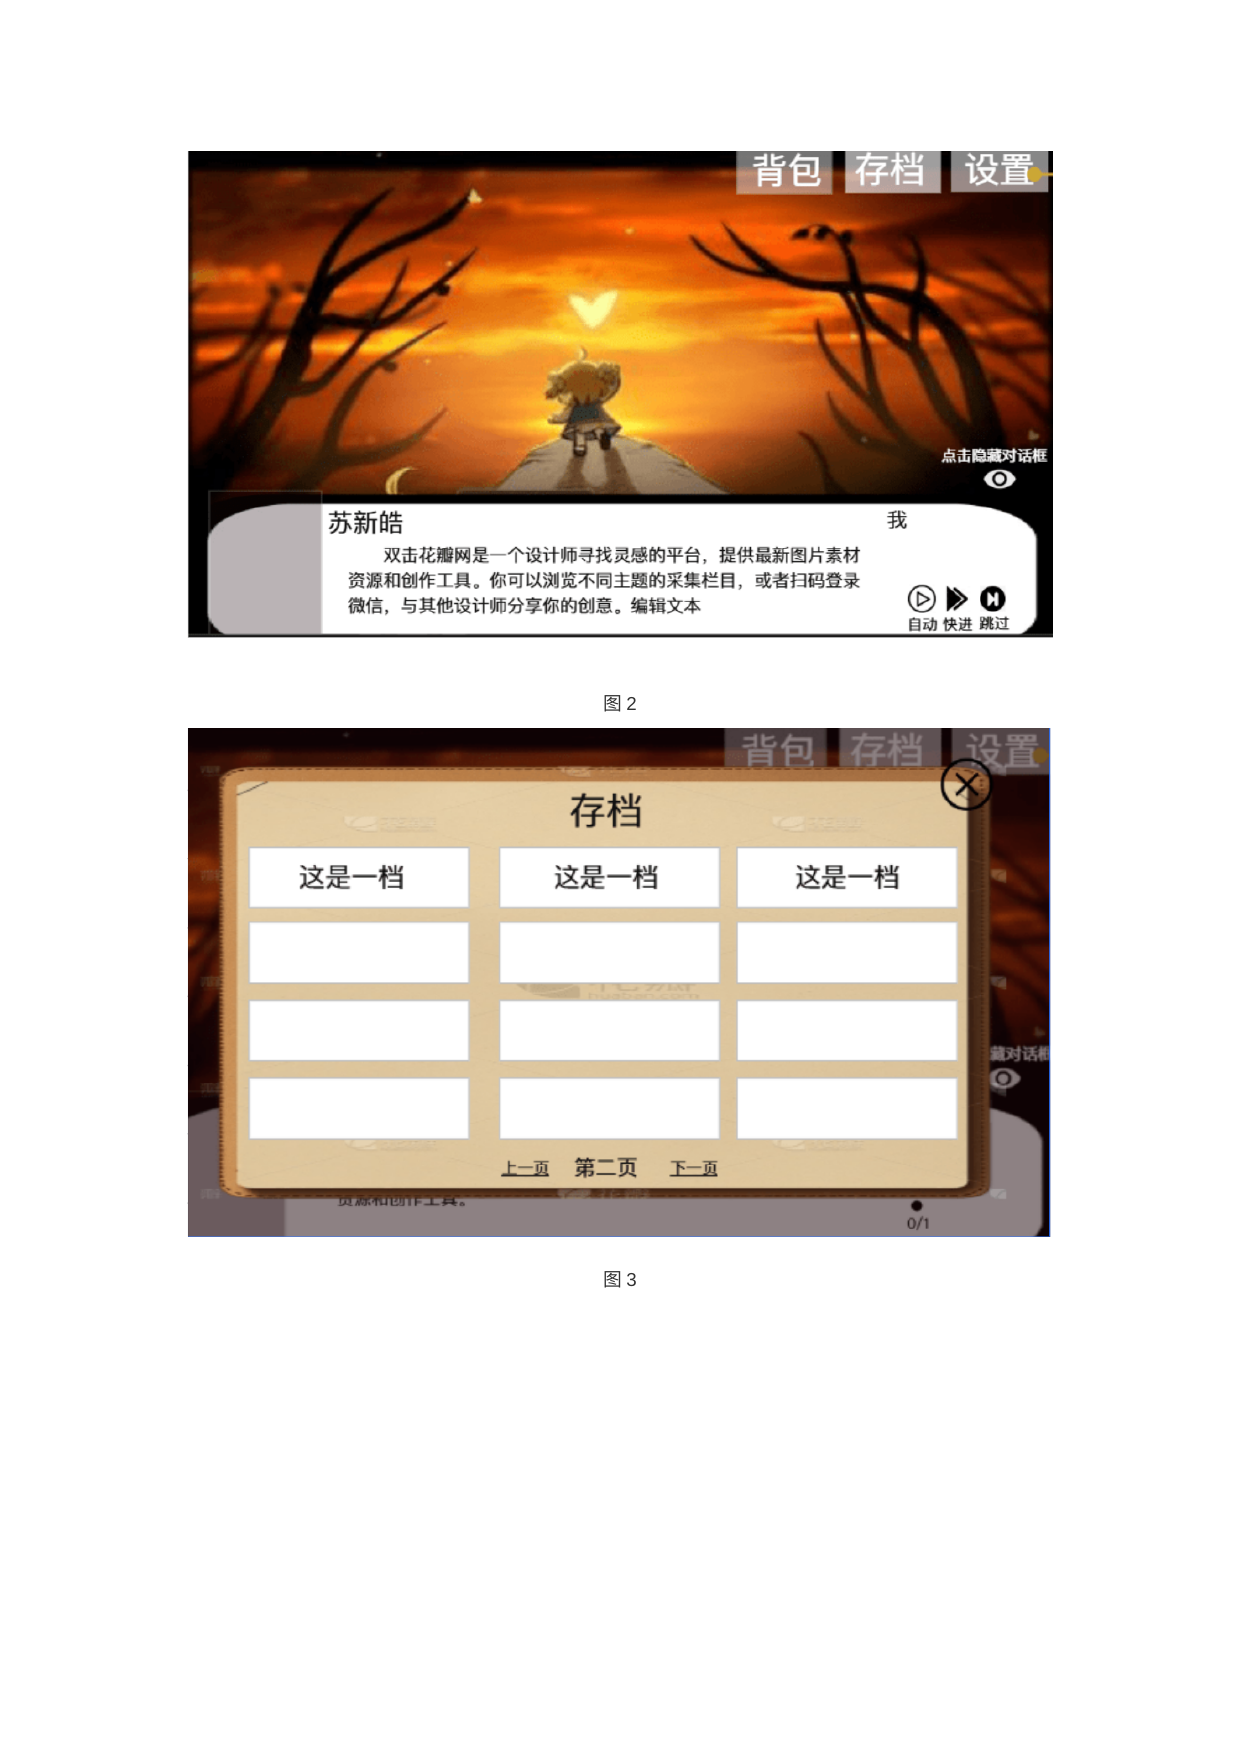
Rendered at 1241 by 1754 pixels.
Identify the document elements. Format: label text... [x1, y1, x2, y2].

picture [187, 151, 1053, 638]
text 图3 [187, 1258, 1053, 1299]
text 图2 [187, 682, 1053, 722]
picture [187, 728, 1053, 1237]
